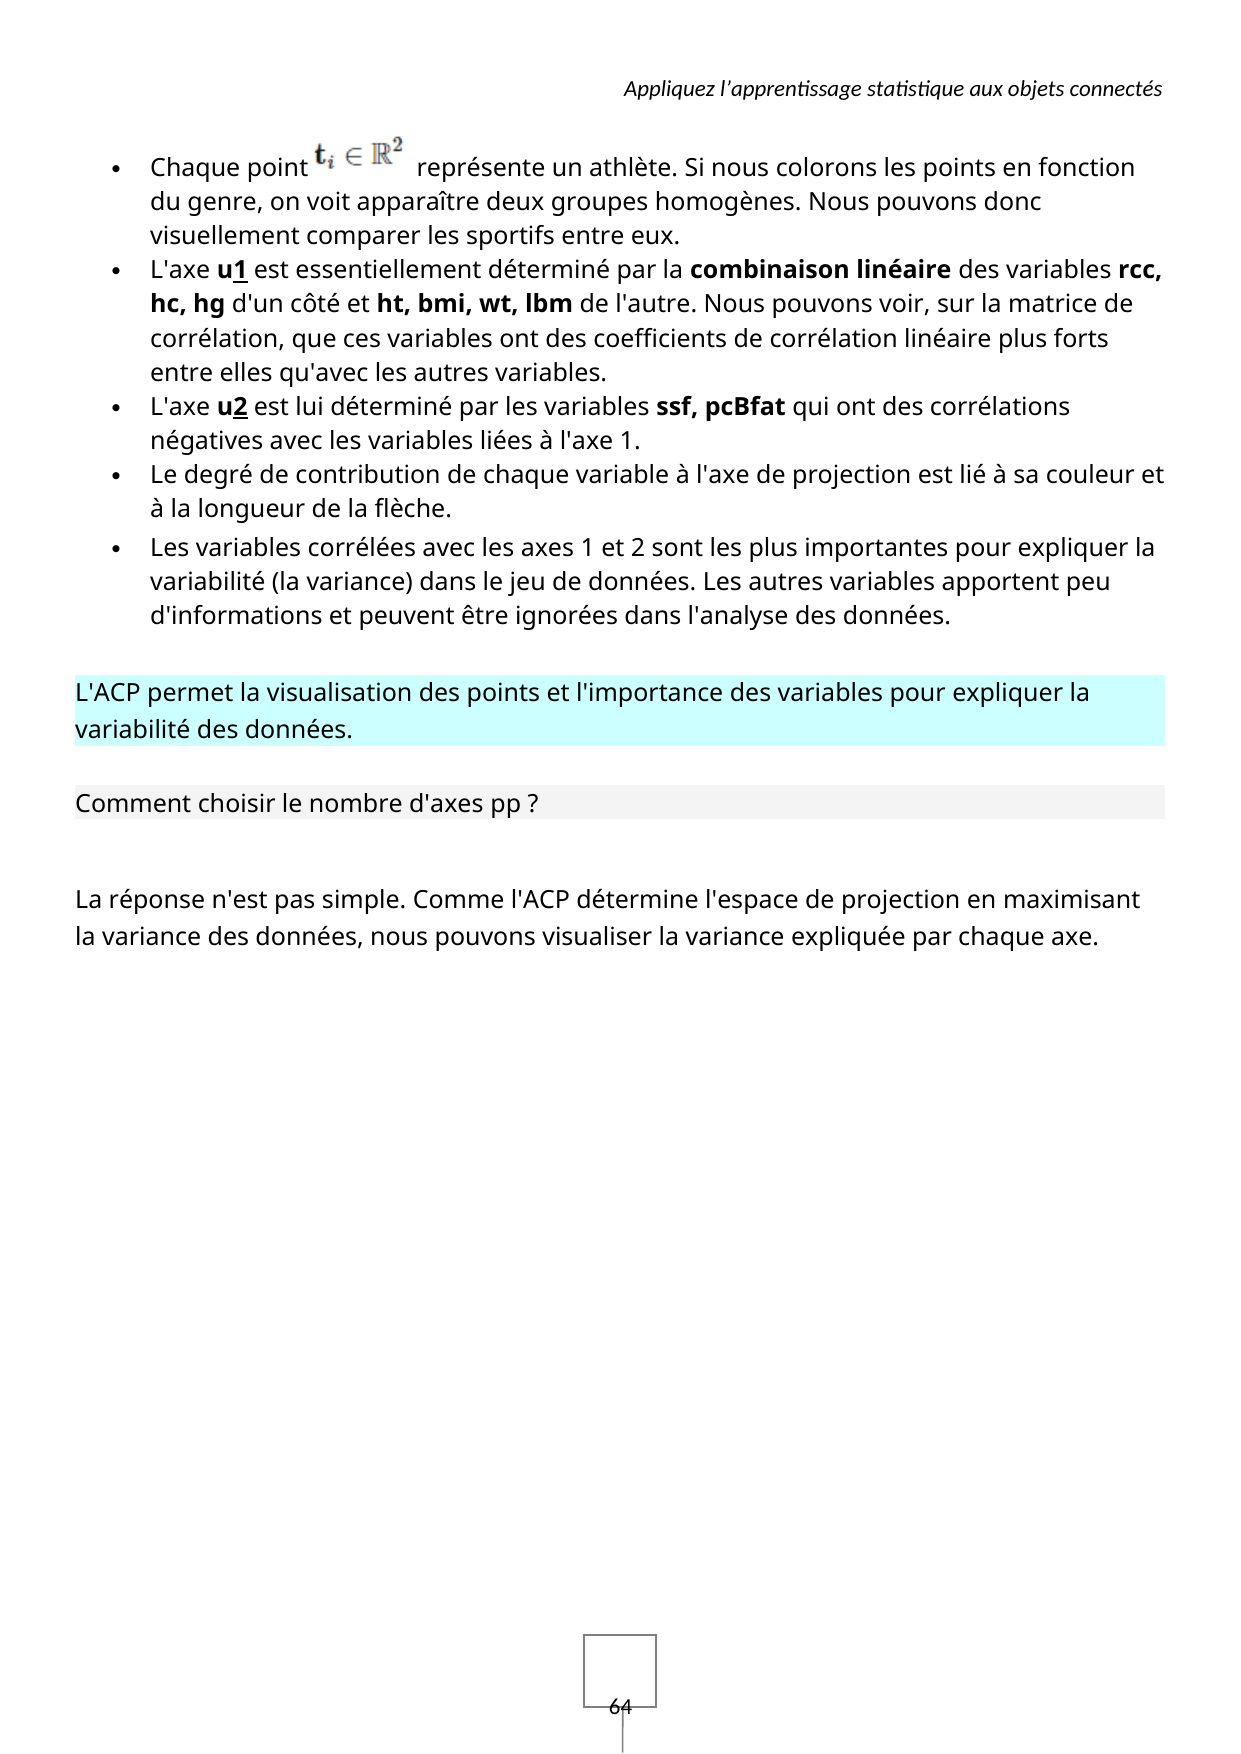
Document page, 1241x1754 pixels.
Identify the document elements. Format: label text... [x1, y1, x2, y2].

text Comment choisir le nombre d'axes pp ? [75, 785, 1165, 819]
list L'axe u2 est lui déterminé par les variables ssf, pcBfat qui ont des corrélations négatives avec les variables liées à l'axe 1. [112, 388, 1165, 456]
list Le degré de contribution de chaque variable à l'axe de projection est lié à sa couleur et à la longueur de la flèche. [112, 456, 1165, 524]
list Chaque point représente un athlète. Si nous colorons les points en fonction du genre, on voit apparaître deux groupes homogènes. Nous pouvons donc visuellement comparer les sportifs entre eux. [112, 130, 1165, 252]
text L'ACP permet la visualisation des points et l'importance des variables pour expliquer la variabilité des données. [75, 675, 1165, 746]
list L'axe u1 est essentiellement déterminé par la combinaison linéaire des variables rcc, hc, hg d'un côté et ht, bmi, wt, lbm de l'autre. Nous pouvons voir, sur la matrice de corrélation, que ces variables ont des coefficients de corrélation linéaire plus forts entre elles qu'avec les autres variables. [112, 252, 1165, 388]
list Les variables corrélées avec les axes 1 et 2 sont les plus importantes pour expliquer la variabilité (la variance) dans le jeu de données. Les autres variables apportent peu d'informations et peuvent être ignorées dans l'analyse des données. [112, 529, 1165, 631]
text La réponse n'est pas simple. Comme l'ACP détermine l'espace de projection en maximisant la variance des données, nous pouvons visualiser la variance expliquée par chaque axe. [75, 882, 1165, 953]
picture [314, 129, 410, 177]
